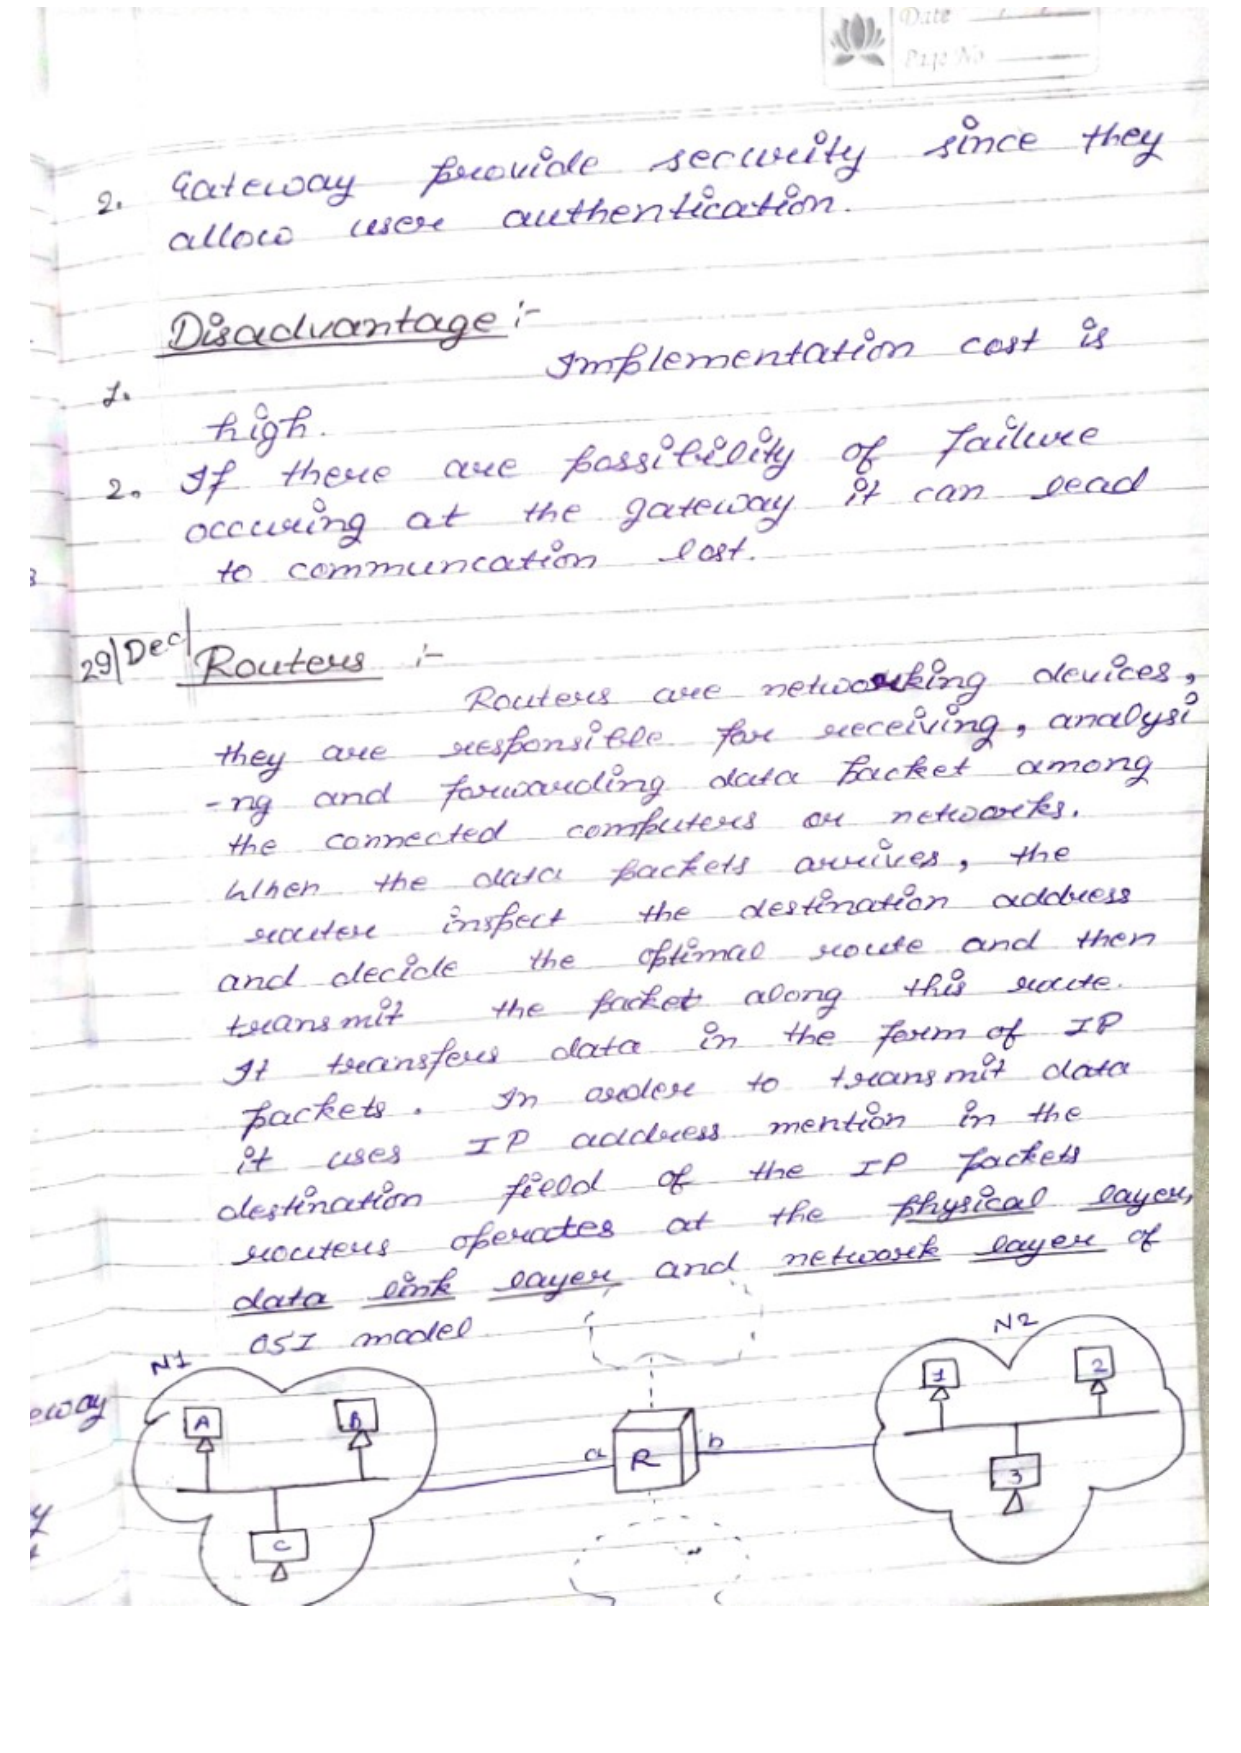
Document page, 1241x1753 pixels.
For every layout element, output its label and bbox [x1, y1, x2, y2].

picture [30, 7, 1209, 1606]
